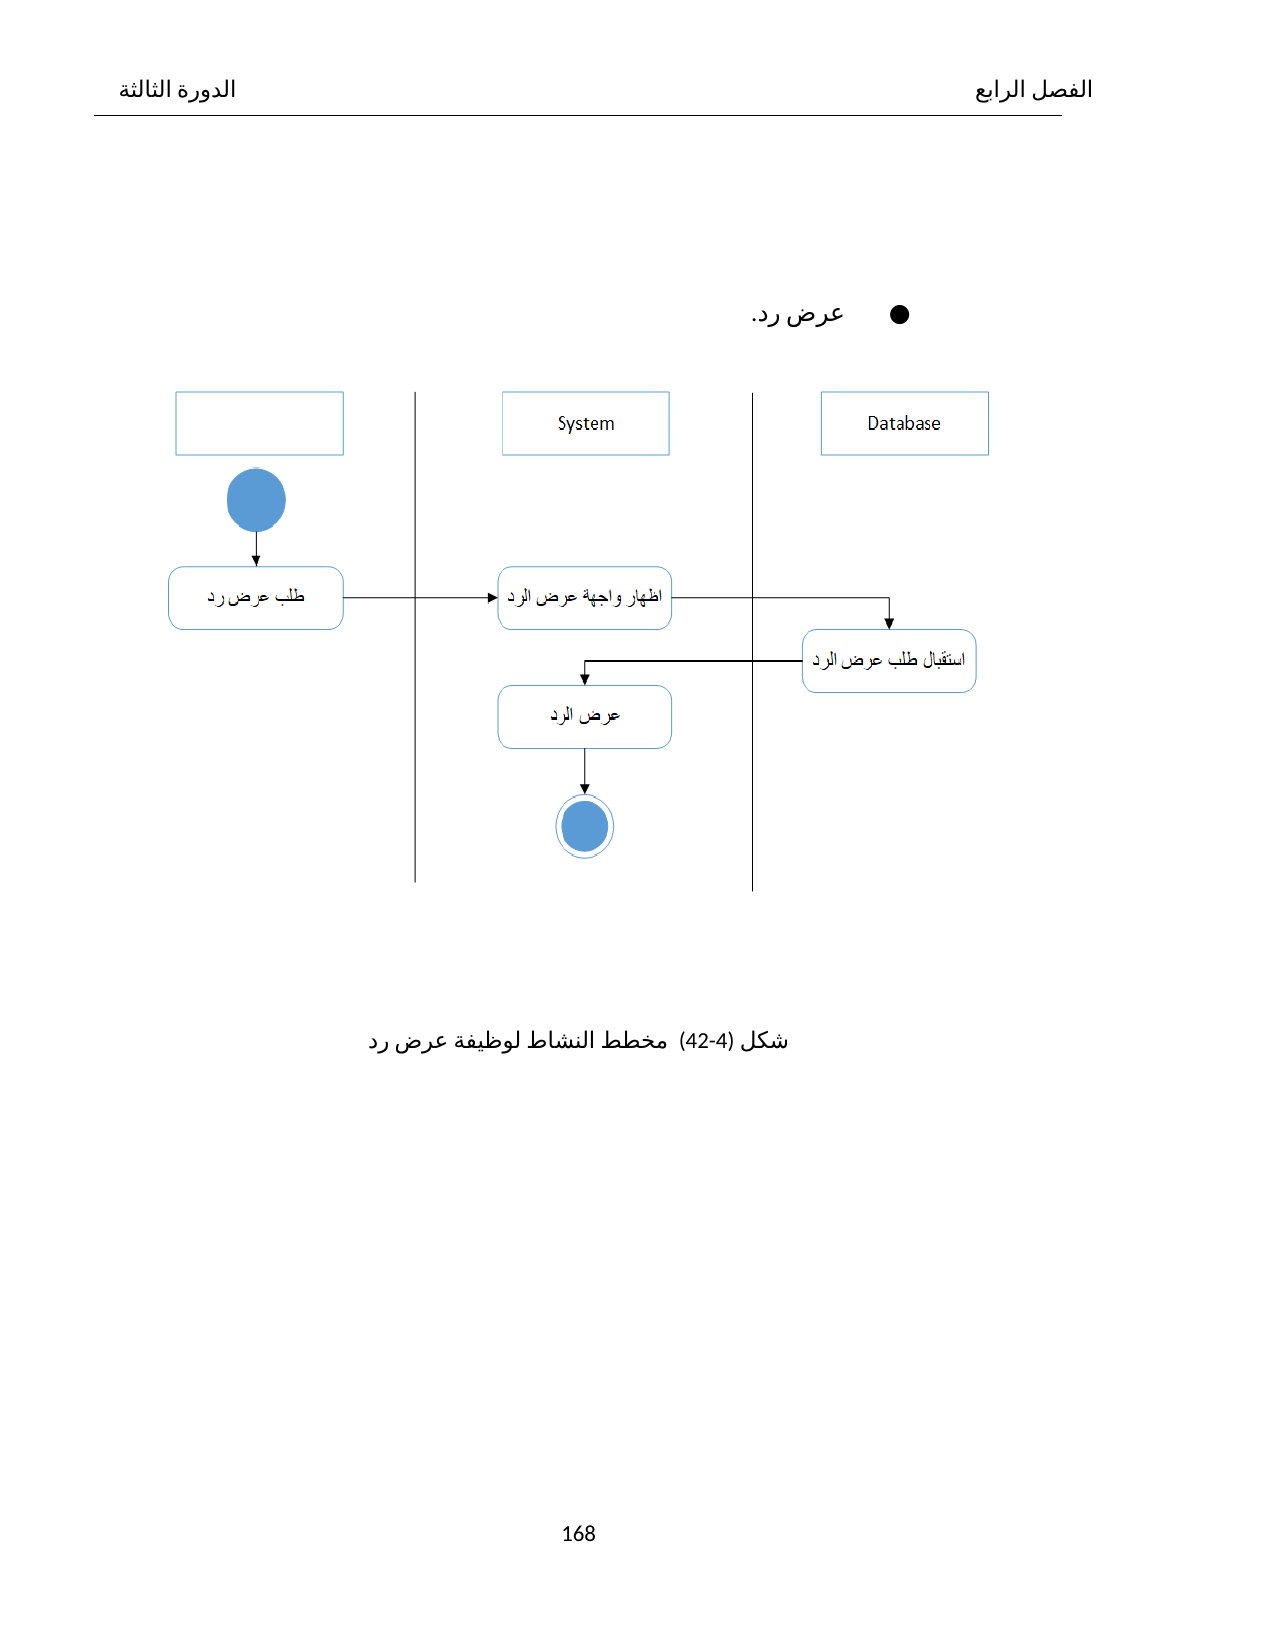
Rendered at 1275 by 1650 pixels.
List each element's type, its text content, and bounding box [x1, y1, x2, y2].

text شكل (4-42) مخطط النشاط لوظيفة عرض رد [118, 1026, 1039, 1054]
picture [167, 391, 990, 894]
list عرض رد. [118, 285, 889, 336]
